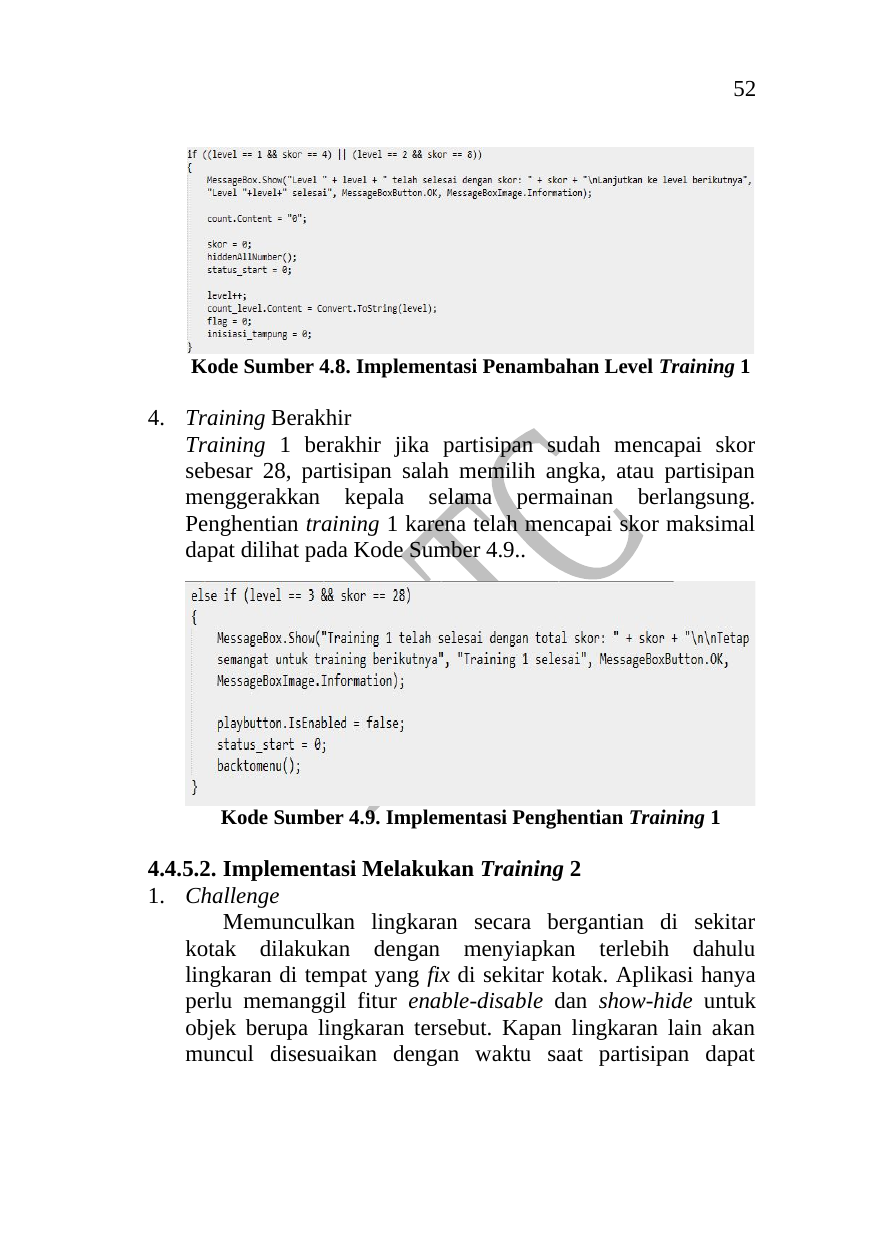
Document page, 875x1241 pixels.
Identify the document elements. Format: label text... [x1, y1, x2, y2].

picture [187, 147, 755, 354]
picture [185, 581, 756, 806]
list Training 1 berakhir jika partisipan sudah mencapai skor sebesar 28, partisipan salah memilih angka, atau partisipan menggerakkan kepala selama permainan berlangsung. Penghentian training 1 karena telah mencapai skor maksimal dapat dilihat pada Kode Sumber 4.9.. [185, 431, 756, 562]
text Kode Sumber 4.9. Implementasi Penghentian Training 1 [185, 806, 756, 829]
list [185, 908, 756, 1066]
text Kode Sumber 4.8. Implementasi Penambahan Level Training 1 [185, 354, 756, 378]
list Implementasi Melakukan Training 2 [148, 856, 756, 882]
list Training Berakhir [148, 404, 756, 431]
list Challenge [148, 882, 756, 908]
